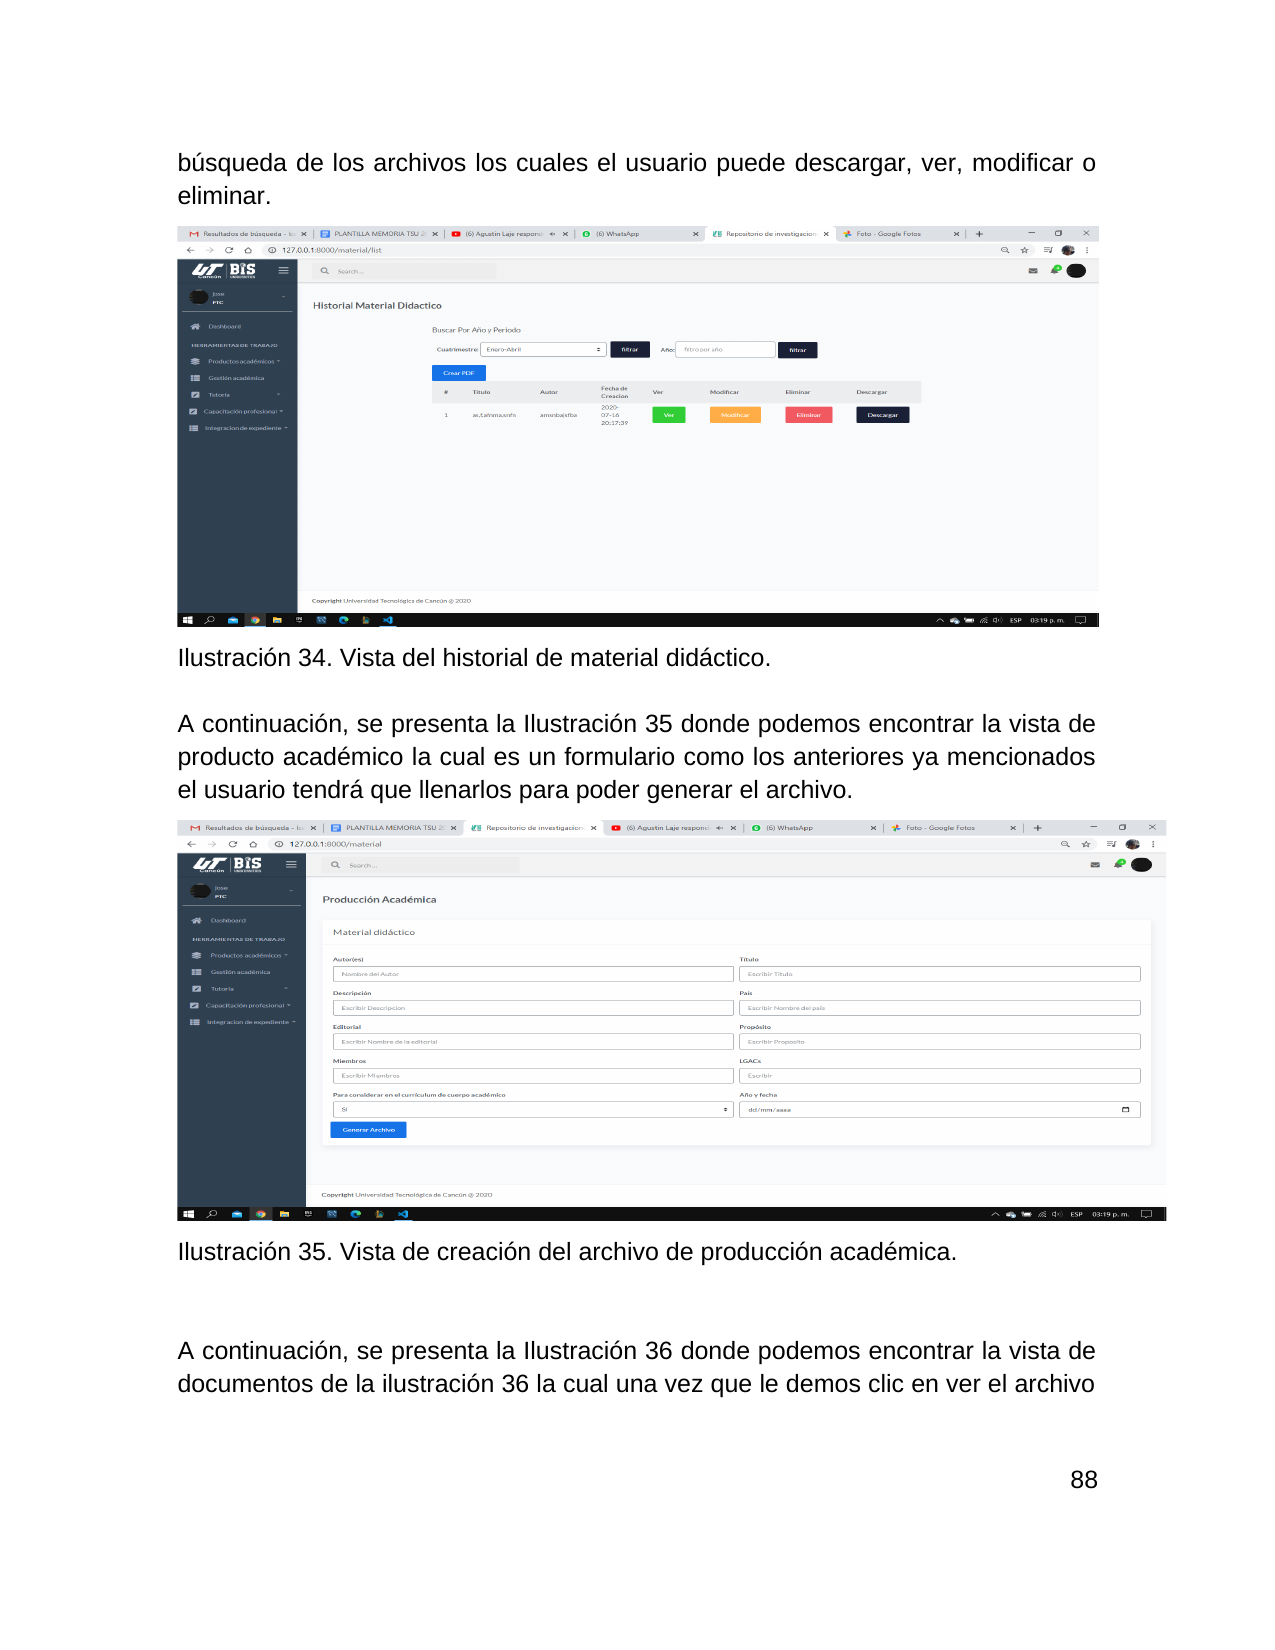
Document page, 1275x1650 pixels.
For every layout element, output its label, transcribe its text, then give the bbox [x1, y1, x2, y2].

picture [177, 226, 1099, 627]
text Ilustración 35. Vista de creación del archivo de producción académica. [177, 1237, 1098, 1266]
text A continuación, se presenta la Ilustración 35 donde podemos encontrar la vista de producto académico la cual es un formulario como los anteriores ya mencionados el usuario tendrá que llenarlos para poder generar el archivo. [177, 709, 1098, 804]
text Ilustración 34. Vista del historial de material didáctico. [177, 643, 1098, 672]
picture [177, 820, 1167, 1221]
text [177, 1336, 1098, 1398]
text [177, 148, 1098, 209]
